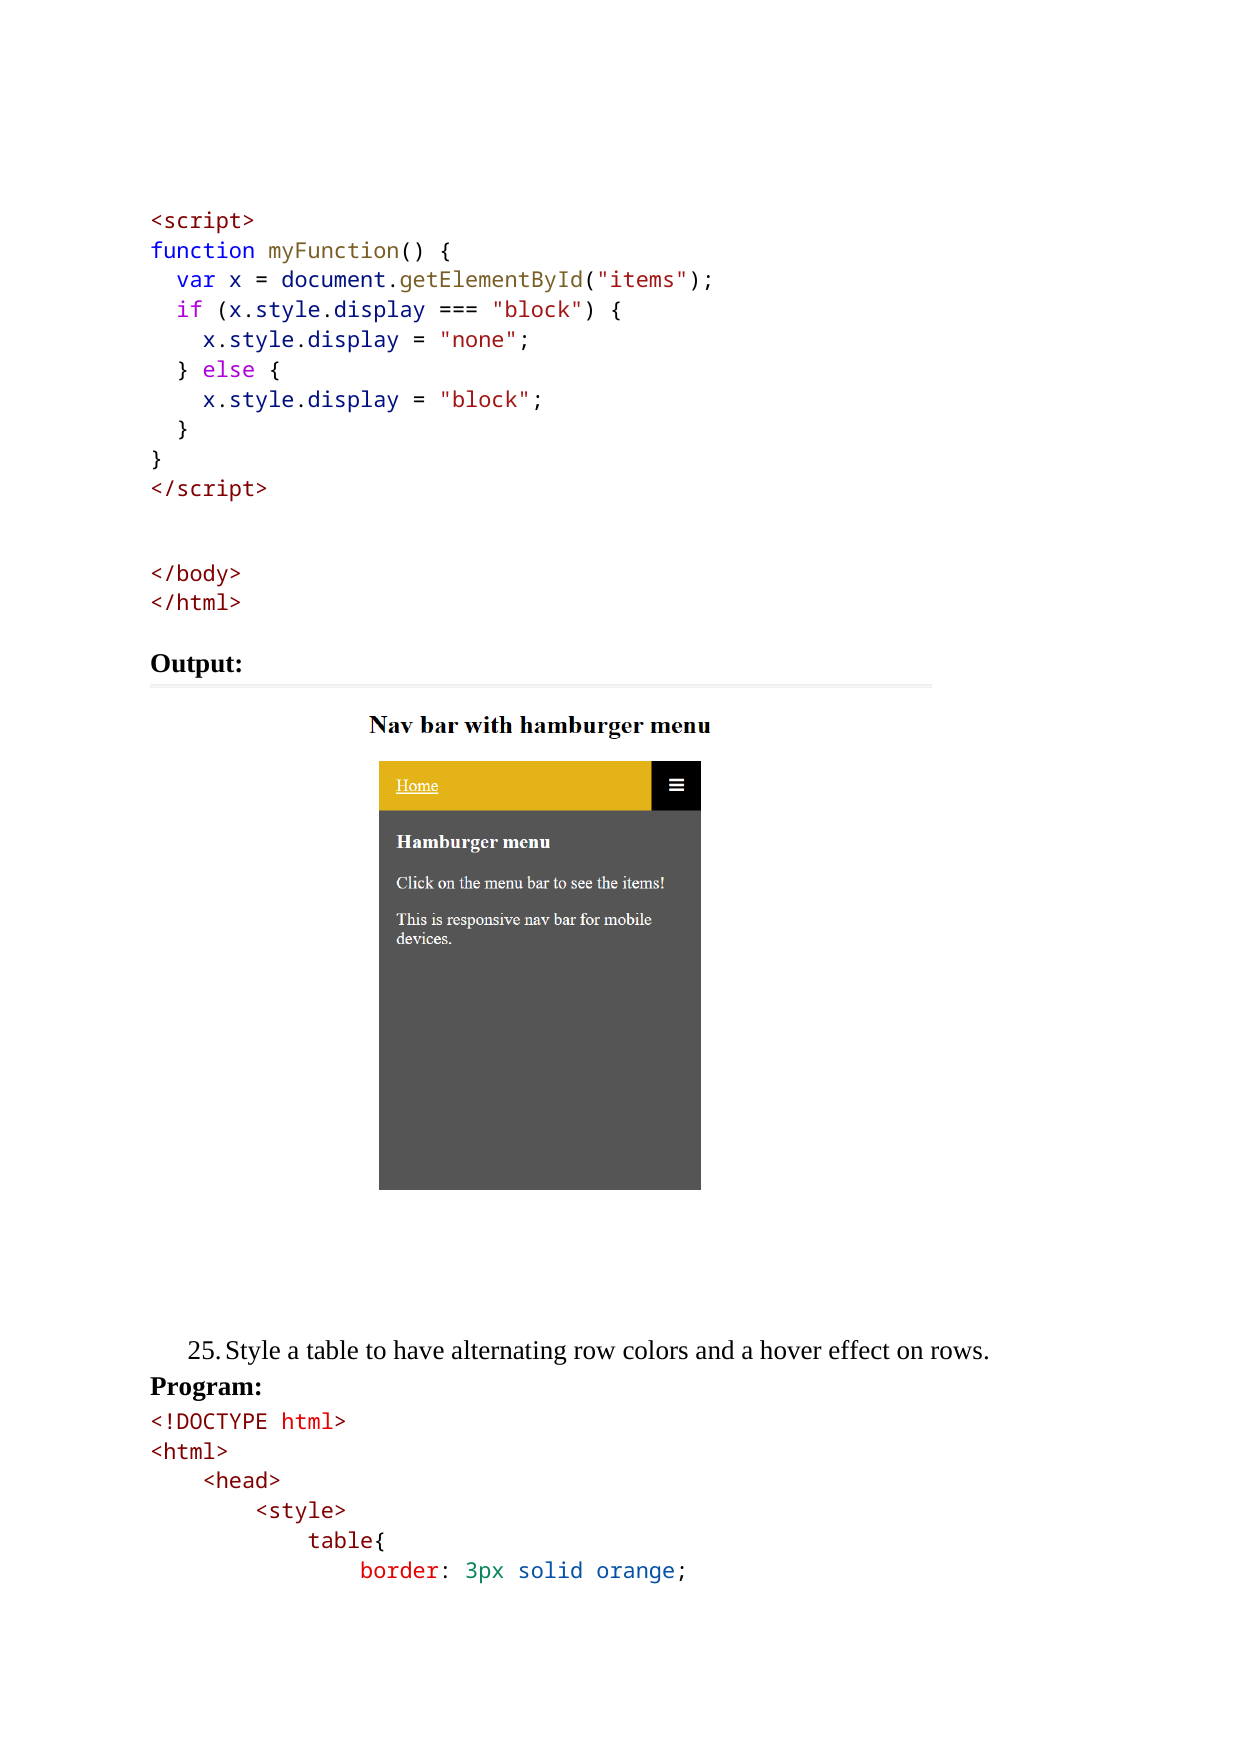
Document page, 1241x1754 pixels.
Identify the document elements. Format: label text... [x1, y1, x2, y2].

text } else { [150, 354, 1090, 383]
text </body> [150, 557, 1090, 587]
text x.style.display = "block"; [150, 383, 1090, 413]
text <!DOCTYPE html> [150, 1406, 1090, 1436]
text var x = document.getElementById("items"); [150, 264, 1090, 294]
text Output: [150, 647, 1090, 678]
text Program: [150, 1370, 1090, 1401]
text <style> [150, 1495, 1090, 1525]
list Style a table to have alternating row colors and a hover effect on rows. [187, 1334, 1090, 1366]
text } [150, 443, 1090, 473]
text <head> [150, 1466, 1090, 1495]
text border: 3px solid orange; [150, 1555, 1090, 1585]
text table{ [150, 1525, 1090, 1555]
text </html> [150, 587, 1090, 617]
text } [150, 413, 1090, 443]
text if (x.style.display === "block") { [150, 294, 1090, 324]
text <script> [150, 205, 1090, 234]
picture [150, 682, 933, 1295]
text </script> [150, 473, 1090, 503]
text <html> [150, 1436, 1090, 1466]
text x.style.display = "none"; [150, 324, 1090, 354]
text function myFunction() { [150, 234, 1090, 264]
